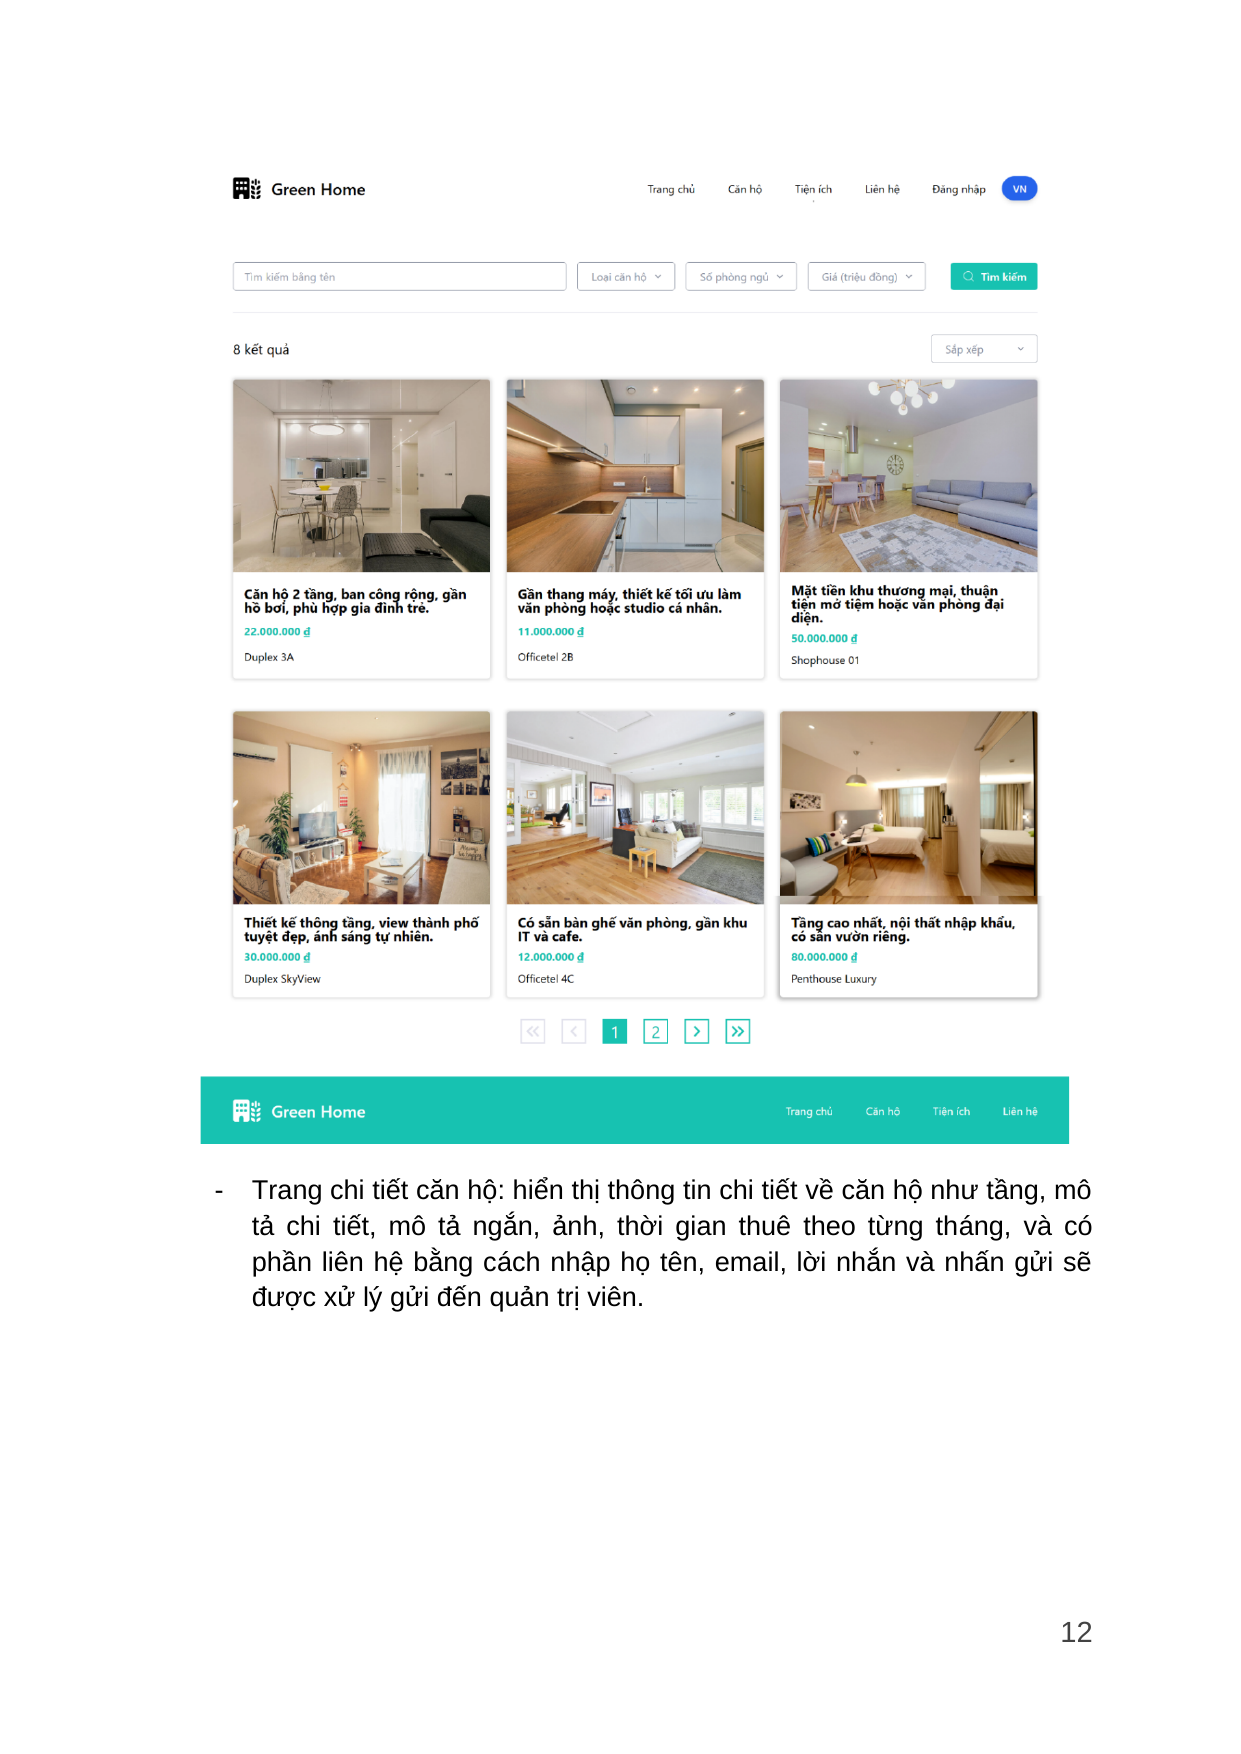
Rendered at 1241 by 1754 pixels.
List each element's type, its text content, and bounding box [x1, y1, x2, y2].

list Trang chi tiết căn hộ: hiển thị thông tin chi tiết về căn hộ như tầng, mô tả chi tiết, mô tả ngắn, ảnh, thời gian thuê theo từng tháng, và có phần liên hệ bằng cách nhập họ tên, email, lời nhắn và nhấn gửi sẽ được xử lý gửi đến quản trị viên. [214, 1174, 1092, 1313]
picture [200, 147, 1070, 1144]
